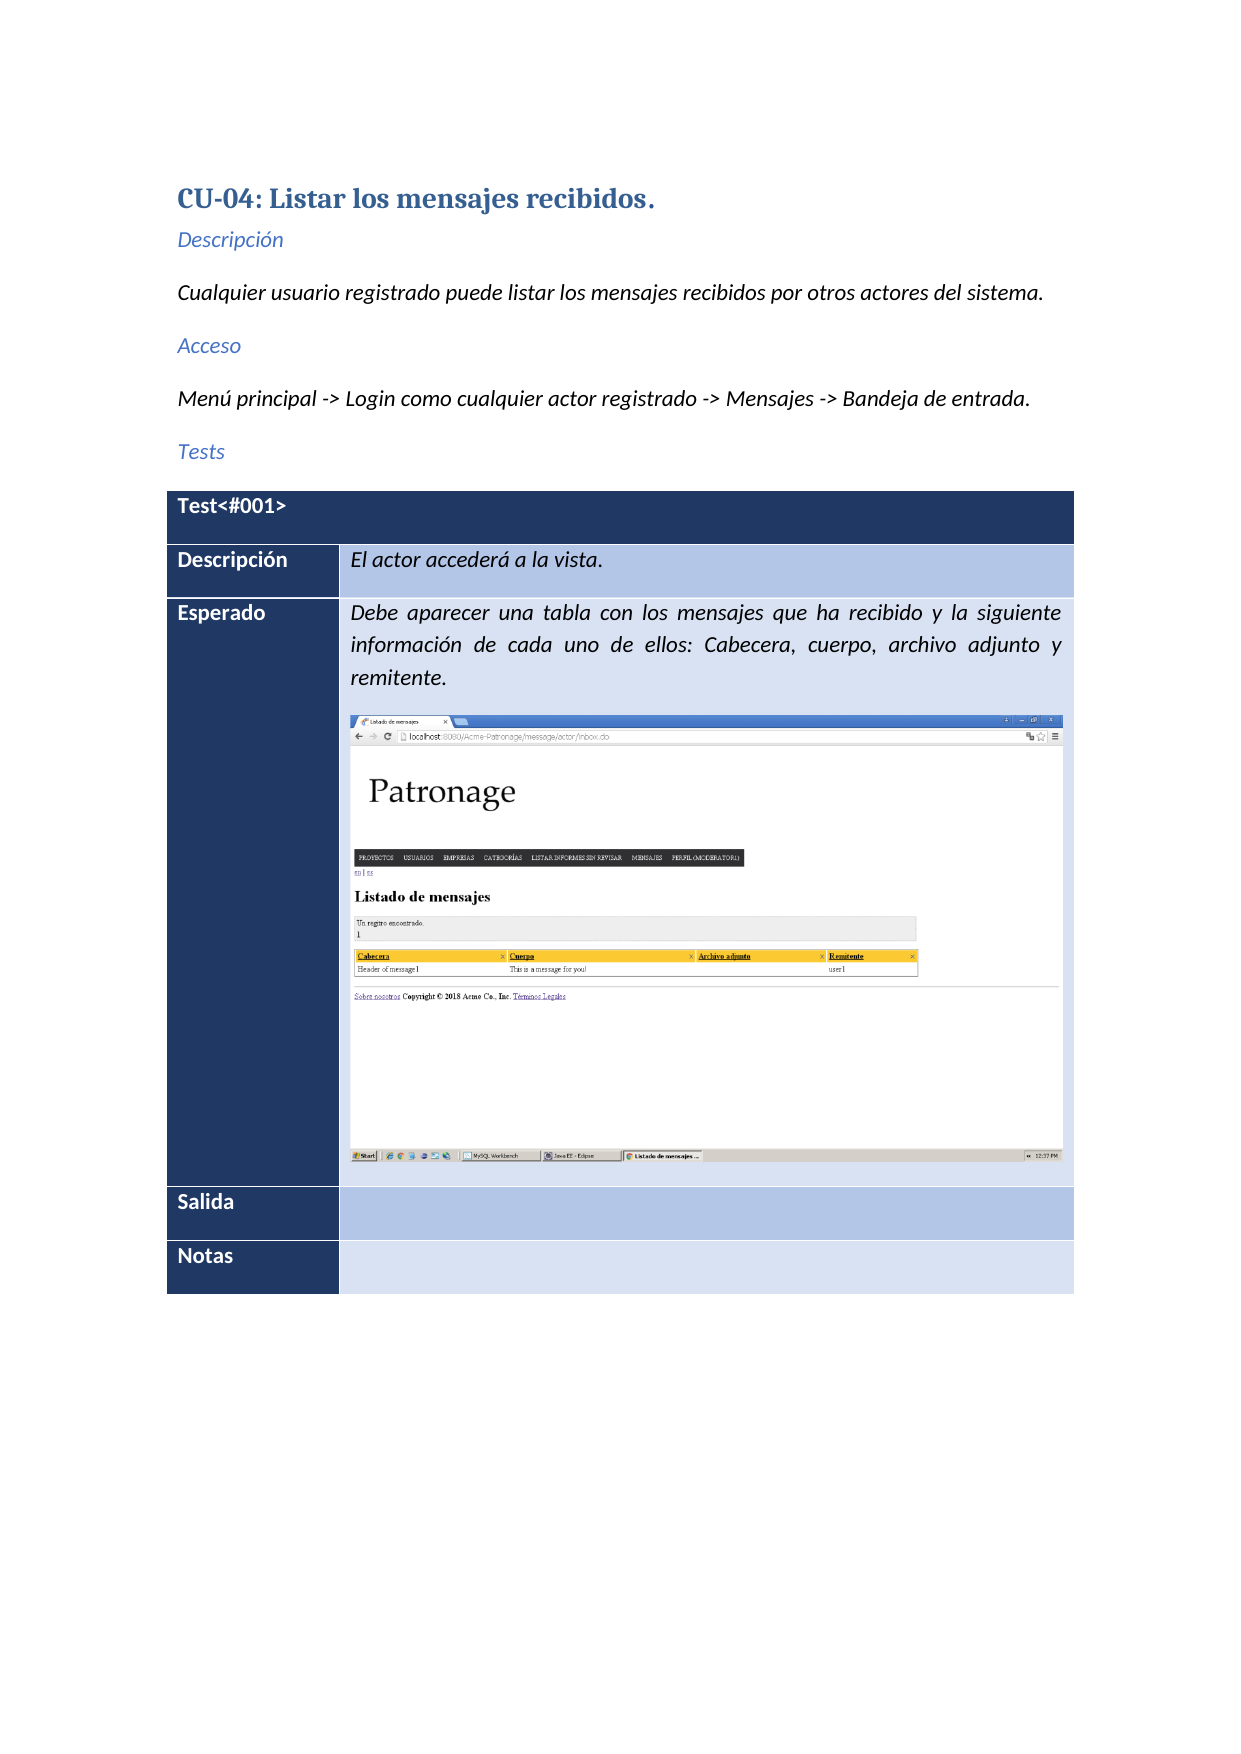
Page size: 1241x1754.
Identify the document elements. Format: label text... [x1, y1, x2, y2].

text Menú principal -> Login como cualquier actor registrado -> Mensajes -> Bandeja de entrada. [177, 384, 1063, 412]
table_cell Debe aparecer una tabla con los mensajes que ha recibido y la siguiente información de cada uno de ellos: Cabecera, cuerpo, archivo adjunto y remitente. [340, 599, 1074, 1186]
text Acceso [177, 331, 1063, 359]
table_cell Salida [167, 1187, 339, 1240]
text Tests [177, 437, 1063, 465]
text Descripción [177, 225, 1063, 253]
table_cell [340, 1241, 1074, 1294]
table_header Test<#001> [167, 491, 1074, 544]
table_cell Descripción [167, 545, 339, 597]
text CU-04: Listar los mensajes recibidos. [177, 173, 1063, 218]
table_cell Notas [167, 1241, 339, 1294]
picture [350, 715, 1063, 1162]
table_cell El actor accederá a la vista. [340, 545, 1074, 597]
table_cell [340, 1187, 1074, 1240]
text Cualquier usuario registrado puede listar los mensajes recibidos por otros actores del sistema. [177, 278, 1063, 306]
table_cell Esperado [167, 599, 339, 1186]
